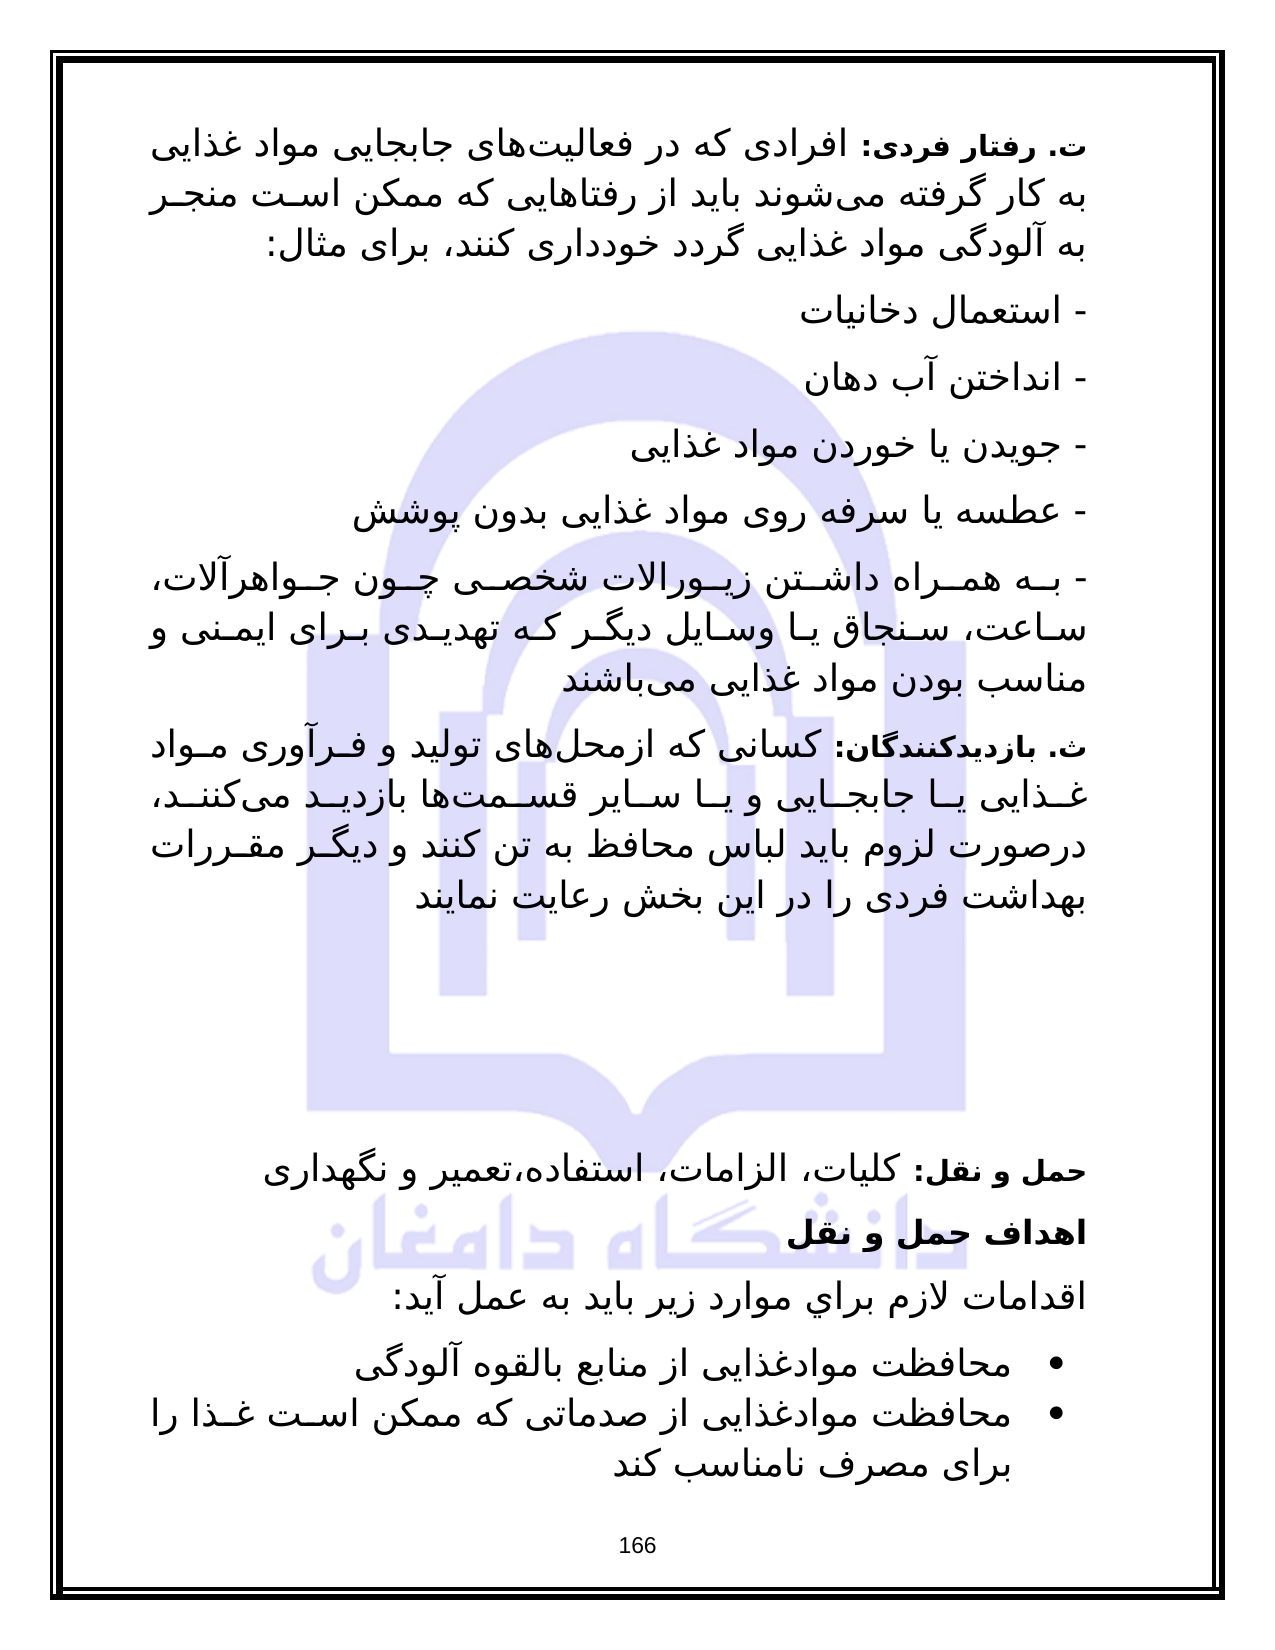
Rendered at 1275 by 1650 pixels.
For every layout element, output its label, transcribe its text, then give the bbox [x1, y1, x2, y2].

list محافظت موادغذايی از منابع بالقوه آلودگی [150, 1341, 1050, 1385]
text اهداف حمل و نقل [150, 1213, 1087, 1252]
text ث. بازدیدکنندگان: كسانی كه ازمحل‌های توليد و فرآوری مواد غذايی يا جابجايی و یا ساير قسمت‌ها بازديد می‌كنند، درصورت لزوم بايد لباس محافظ به تن كنند و ديگر مقررات بهداشت فردی را در اين بخش رعايت نمایند [150, 723, 1087, 917]
text اقدامات لازم براي موارد زير بايد به عمل آيد: [150, 1274, 1087, 1318]
text - جويدن يا خوردن مواد غذایی [150, 422, 1087, 466]
text - انداختن آب دهان [150, 356, 1087, 399]
text ت. رفتار فردی: افرادی كه در فعاليت‌های جابجايی مواد غذايی به كار گرفته می‌شوند بايد از رفتا‌هايی كه ممكن است منجر به آلودگی مواد غذايی گردد خودداری كنند، برای مثال: [150, 122, 1087, 266]
text حمل و نقل: کلیات، الزامات، استفاده،تعمیر و نگهداری [150, 1147, 1087, 1190]
text - استعمال دخانیات [150, 289, 1087, 332]
text - عطسه يا سرفه روی مواد غذايی بدون پوشش [150, 489, 1087, 533]
text - به همراه داشتن زيورالات شخصی چون جواهرآلات، ساعت، سنجاق يا وسايل ديگر كه تهديدی برای ايمنی و مناسب بودن مواد غذایی می‌باشند [150, 556, 1087, 700]
list محافظت موادغذايی از صدماتی كه ممكن است غذا را برای مصرف نامناسب کند [150, 1391, 1050, 1485]
